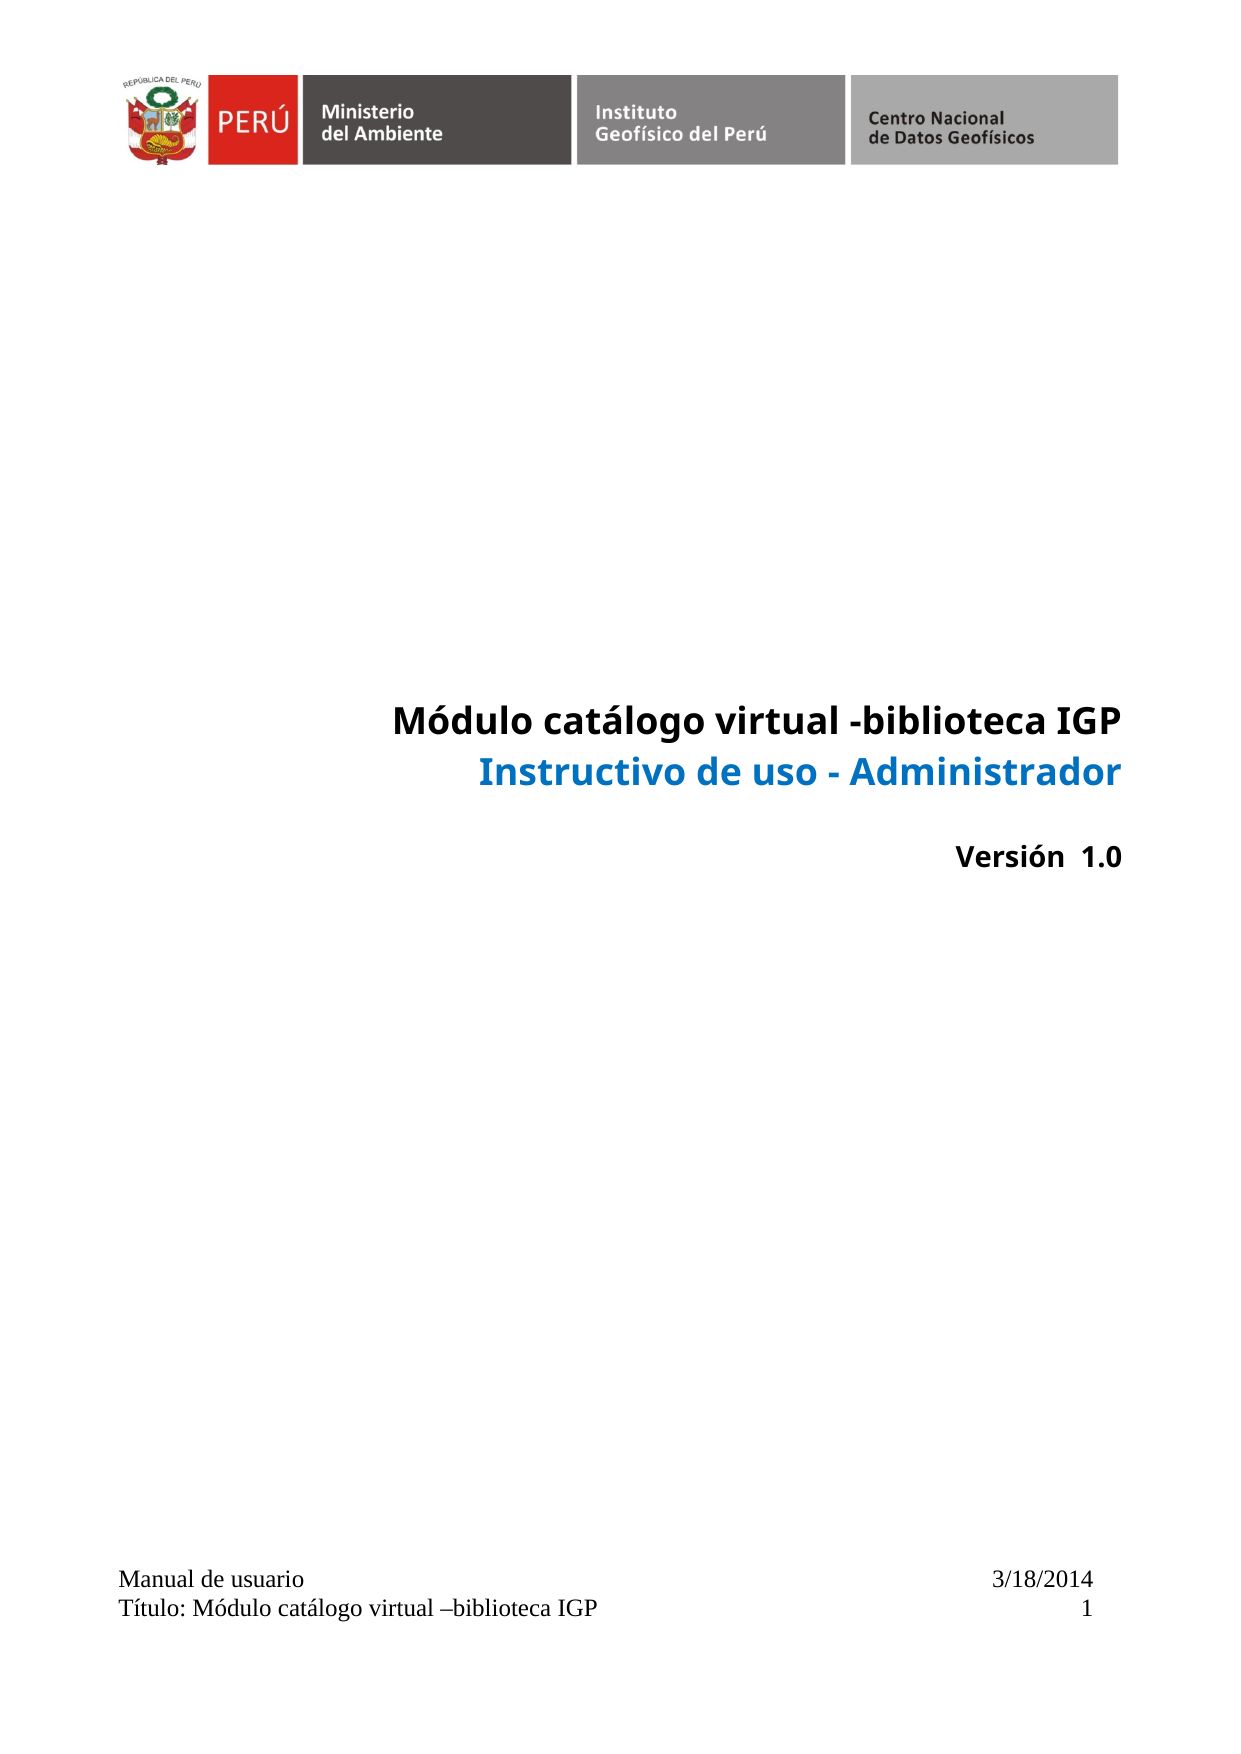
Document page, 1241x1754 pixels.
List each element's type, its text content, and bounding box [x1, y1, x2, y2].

title Instructivo de uso - Administrador [118, 746, 1122, 797]
picture [118, 75, 1119, 165]
title Versión 1.0 [118, 836, 1122, 876]
title Módulo catálogo virtual -biblioteca IGP [118, 694, 1122, 746]
